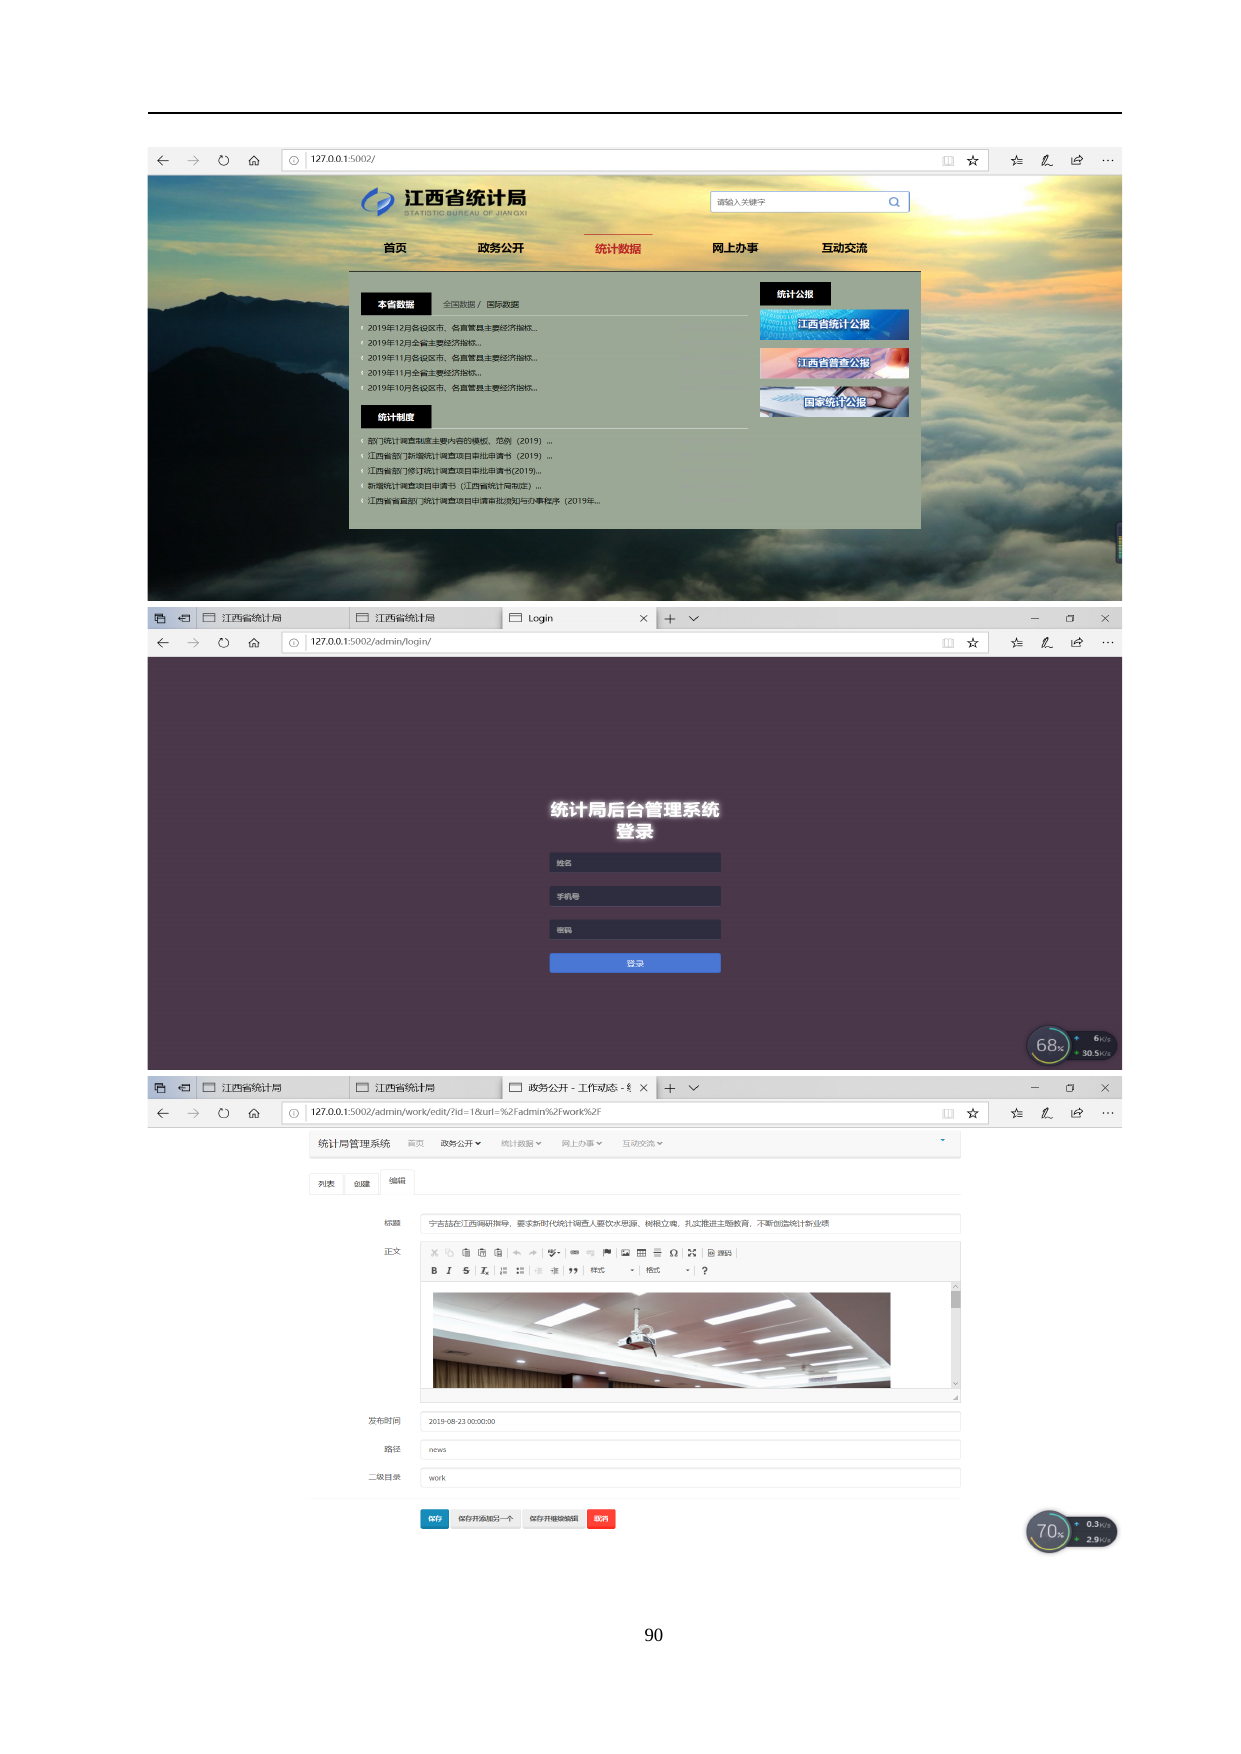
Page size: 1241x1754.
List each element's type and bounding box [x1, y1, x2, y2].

picture [147, 607, 1123, 1070]
picture [147, 1076, 1123, 1557]
picture [147, 147, 1123, 601]
